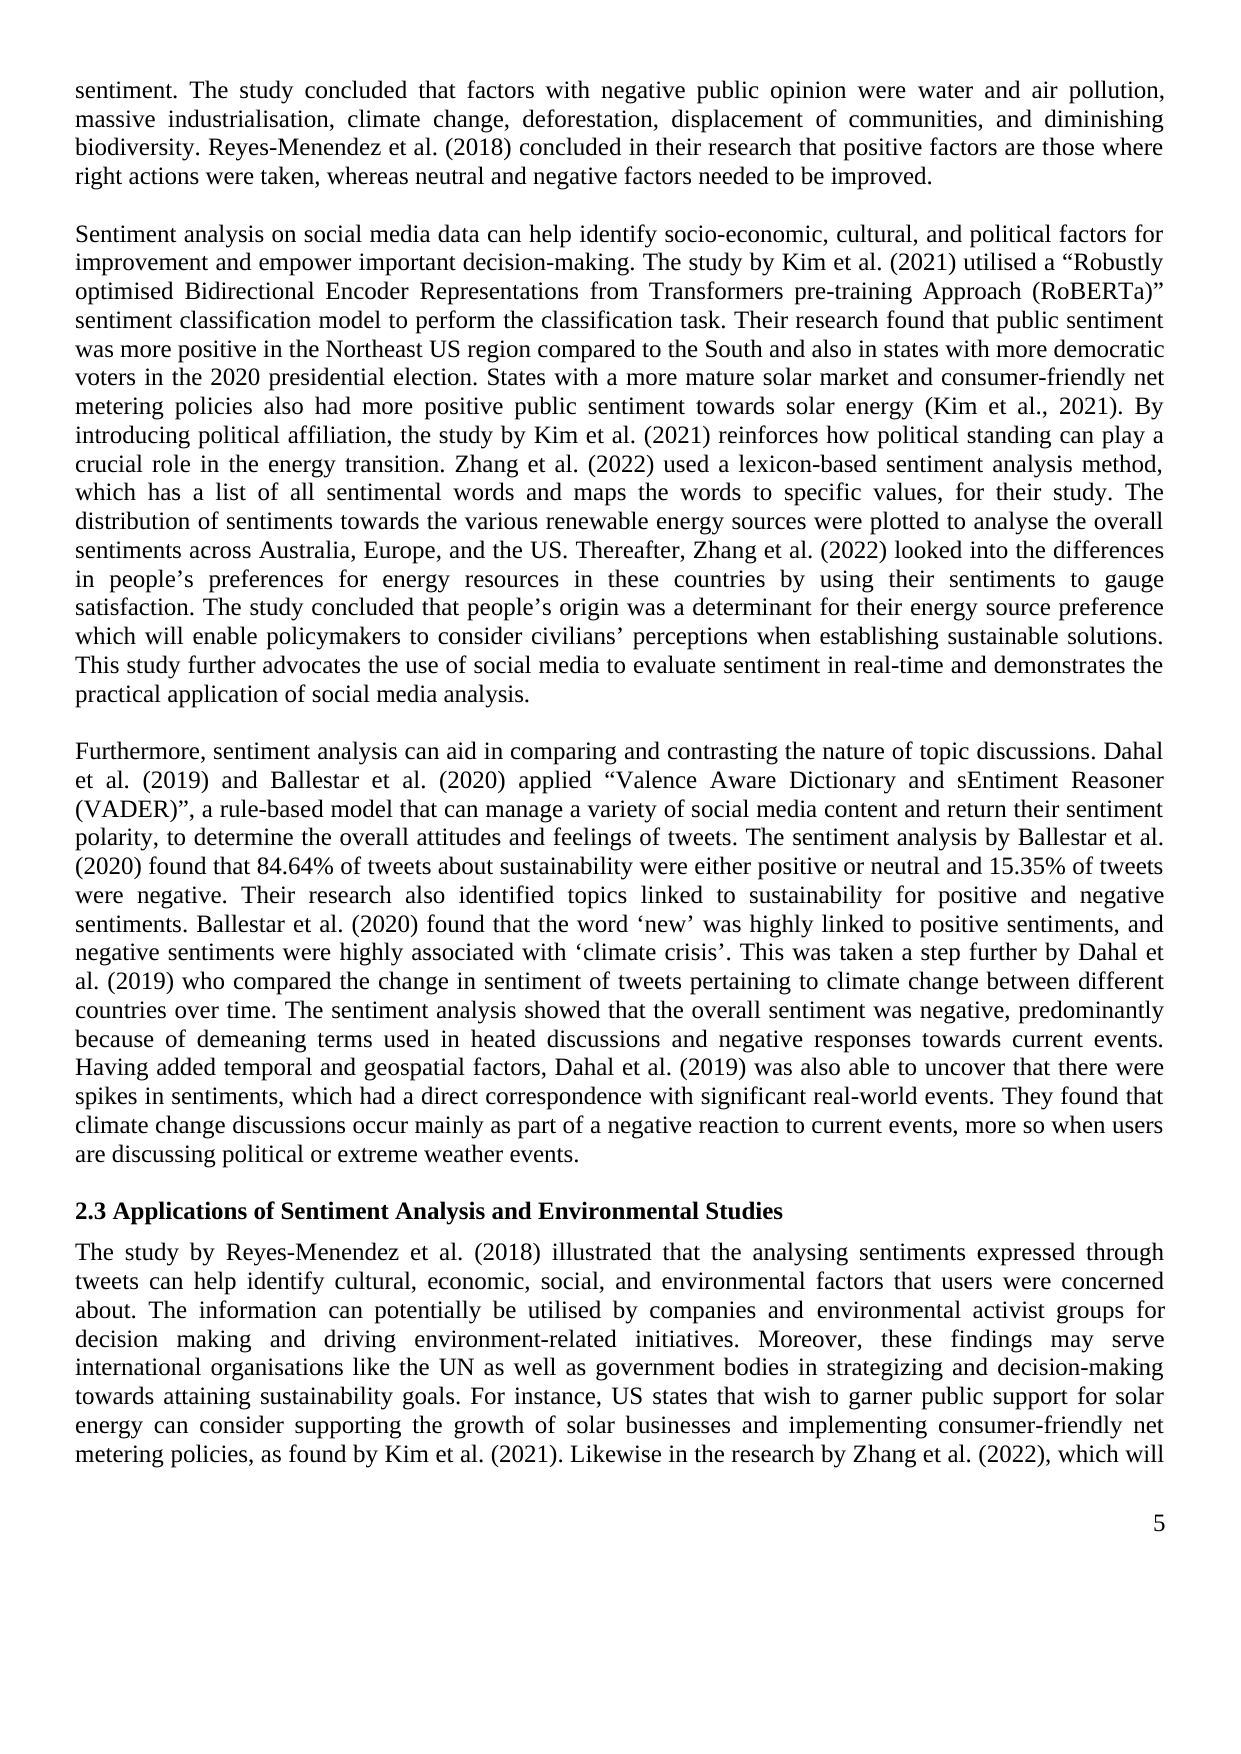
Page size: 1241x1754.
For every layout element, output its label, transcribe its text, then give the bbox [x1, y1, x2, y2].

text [75, 1237, 1165, 1467]
subtitle 2.3 Applications of Sentiment Analysis and Environmental Studies [75, 1196, 1165, 1225]
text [75, 75, 1165, 190]
text Furthermore, sentiment analysis can aid in comparing and contrasting the nature of topic discussions. Dahal et al. (2019) and Ballestar et al. (2020) applied “Valence Aware Dictionary and sEntiment Reasoner (VADER)”, a rule-based model that can manage a variety of social media content and return their sentiment polarity, to determine the overall attitudes and feelings of tweets. The sentiment analysis by Ballestar et al. (2020) found that 84.64% of tweets about sustainability were either positive or neutral and 15.35% of tweets were negative. Their research also identified topics linked to sustainability for positive and negative sentiments. Ballestar et al. (2020) found that the word ‘new’ was highly linked to positive sentiments, and negative sentiments were highly associated with ‘climate crisis’. This was taken a step further by Dahal et al. (2019) who compared the change in sentiment of tweets pertaining to climate change between different countries over time. The sentiment analysis showed that the overall sentiment was negative, predominantly because of demeaning terms used in heated discussions and negative responses towards current events. Having added temporal and geospatial factors, Dahal et al. (2019) was also able to uncover that there were spikes in sentiments, which had a direct correspondence with significant real-world events. They found that climate change discussions occur mainly as part of a negative reaction to current events, more so when users are discussing political or extreme weather events. [75, 736, 1165, 1167]
text Sentiment analysis on social media data can help identify socio-economic, cultural, and political factors for improvement and empower important decision-making. The study by Kim et al. (2021) utilised a “Robustly optimised Bidirectional Encoder Representations from Transformers pre-training Approach (RoBERTa)” sentiment classification model to perform the classification task. Their research found that public sentiment was more positive in the Northeast US region compared to the South and also in states with more democratic voters in the 2020 presidential election. States with a more mature solar market and consumer-friendly net metering policies also had more positive public sentiment towards solar energy (Kim et al., 2021). By introducing political affiliation, the study by Kim et al. (2021) reinforces how political standing can play a crucial role in the energy transition. Zhang et al. (2022) used a lexicon-based sentiment analysis method, which has a list of all sentimental words and maps the words to specific values, for their study. The distribution of sentiments towards the various renewable energy sources were plotted to analyse the overall sentiments across Australia, Europe, and the US. Thereafter, Zhang et al. (2022) looked into the differences in people’s preferences for energy resources in these countries by using their sentiments to gauge satisfaction. The study concluded that people’s origin was a determinant for their energy source preference which will enable policymakers to consider civilians’ perceptions when establishing sustainable solutions. This study further advocates the use of social media to evaluate sentiment in real-time and demonstrates the practical application of social media analysis. [75, 219, 1165, 707]
